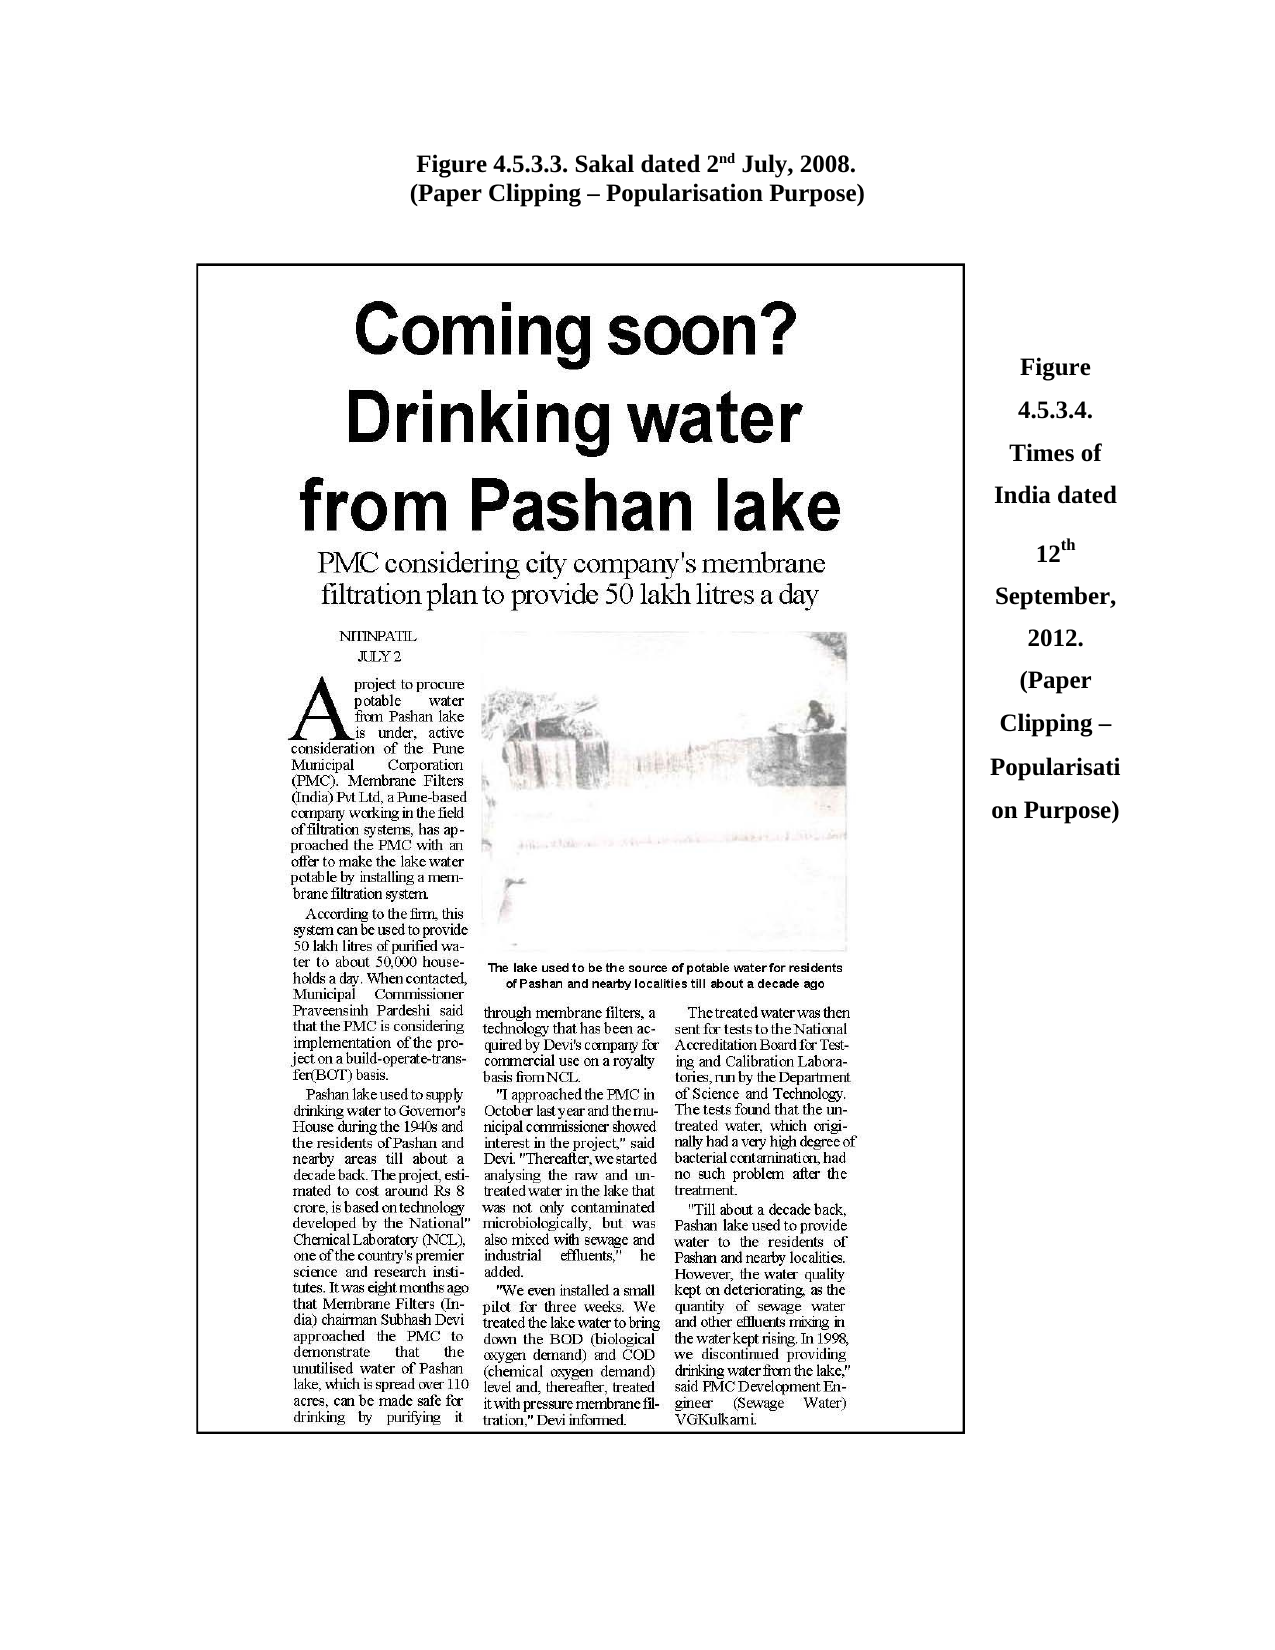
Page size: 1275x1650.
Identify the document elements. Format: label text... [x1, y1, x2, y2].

text Figure 4.5.3.3. Sakal dated 2nd July, 2008. (Paper Clipping – Popularisation Purpose) [409, 149, 867, 207]
text Times of India dated 12th September, 2012. [993, 438, 1117, 652]
text (Paper Clipping – Popularisati on Purpose) [990, 665, 1121, 823]
text Figure 4.5.3.4. [1018, 352, 1093, 424]
picture [285, 301, 862, 1427]
